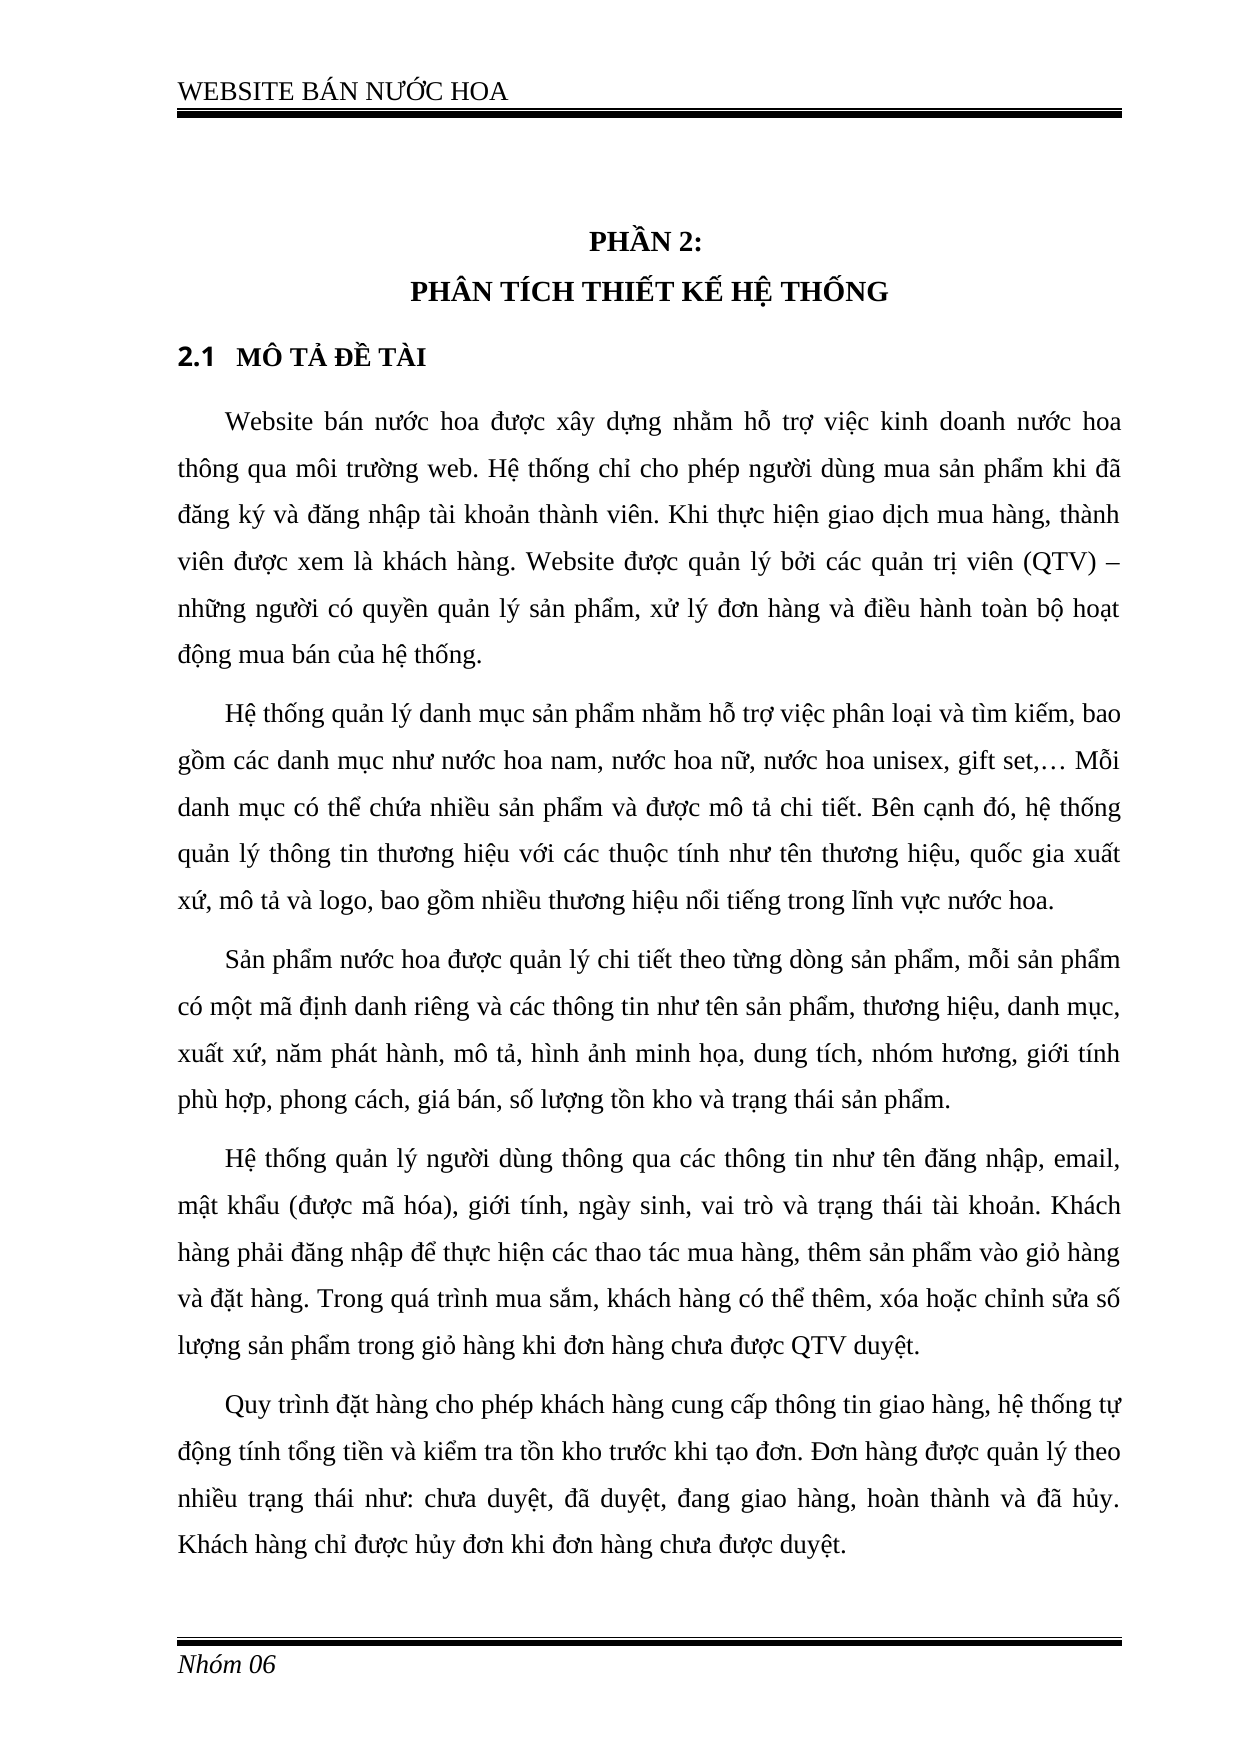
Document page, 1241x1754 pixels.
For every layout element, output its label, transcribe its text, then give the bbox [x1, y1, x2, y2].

text Quy trình đặt hàng cho phép khách hàng cung cấp thông tin giao hàng, hệ thống tự động tính tổng tiền và kiểm tra tồn kho trước khi tạo đơn. Đơn hàng được quản lý theo nhiều trạng thái như: chưa duyệt, đã duyệt, đang giao hàng, hoàn thành và đã hủy. Khách hàng chỉ được hủy đơn khi đơn hàng chưa được duyệt. [177, 1388, 1122, 1559]
text Sản phẩm nước hoa được quản lý chi tiết theo từng dòng sản phẩm, mỗi sản phẩm có một mã định danh riêng và các thông tin như tên sản phẩm, thương hiệu, danh mục, xuất xứ, năm phát hành, mô tả, hình ảnh minh họa, dung tích, nhóm hương, giới tính phù hợp, phong cách, giá bán, số lượng tồn kho và trạng thái sản phẩm. [177, 943, 1122, 1114]
text Hệ thống quản lý người dùng thông qua các thông tin như tên đăng nhập, email, mật khẩu (được mã hóa), giới tính, ngày sinh, vai trò và trạng thái tài khoản. Khách hàng phải đăng nhập để thực hiện các thao tác mua hàng, thêm sản phẩm vào giỏ hàng và đặt hàng. Trong quá trình mua sắm, khách hàng có thể thêm, xóa hoặc chỉnh sửa số lượng sản phẩm trong giỏ hàng khi đơn hàng chưa được QTV duyệt. [177, 1142, 1122, 1360]
subtitle PHÂN TÍCH THIẾT KẾ HỆ THỐNG [177, 224, 1122, 308]
subtitle MÔ TẢ ĐỀ TÀI [177, 337, 1122, 374]
text Website bán nước hoa được xây dựng nhằm hỗ trợ việc kinh doanh nước hoa thông qua môi trường web. Hệ thống chỉ cho phép người dùng mua sản phẩm khi đã đăng ký và đăng nhập tài khoản thành viên. Khi thực hiện giao dịch mua hàng, thành viên được xem là khách hàng. Website được quản lý bởi các quản trị viên (QTV) – những người có quyền quản lý sản phẩm, xử lý đơn hàng và điều hành toàn bộ hoạt động mua bán của hệ thống. [177, 405, 1122, 669]
text Hệ thống quản lý danh mục sản phẩm nhằm hỗ trợ việc phân loại và tìm kiếm, bao gồm các danh mục như nước hoa nam, nước hoa nữ, nước hoa unisex, gift set,… Mỗi danh mục có thể chứa nhiều sản phẩm và được mô tả chi tiết. Bên cạnh đó, hệ thống quản lý thông tin thương hiệu với các thuộc tính như tên thương hiệu, quốc gia xuất xứ, mô tả và logo, bao gồm nhiều thương hiệu nổi tiếng trong lĩnh vực nước hoa. [177, 697, 1122, 915]
